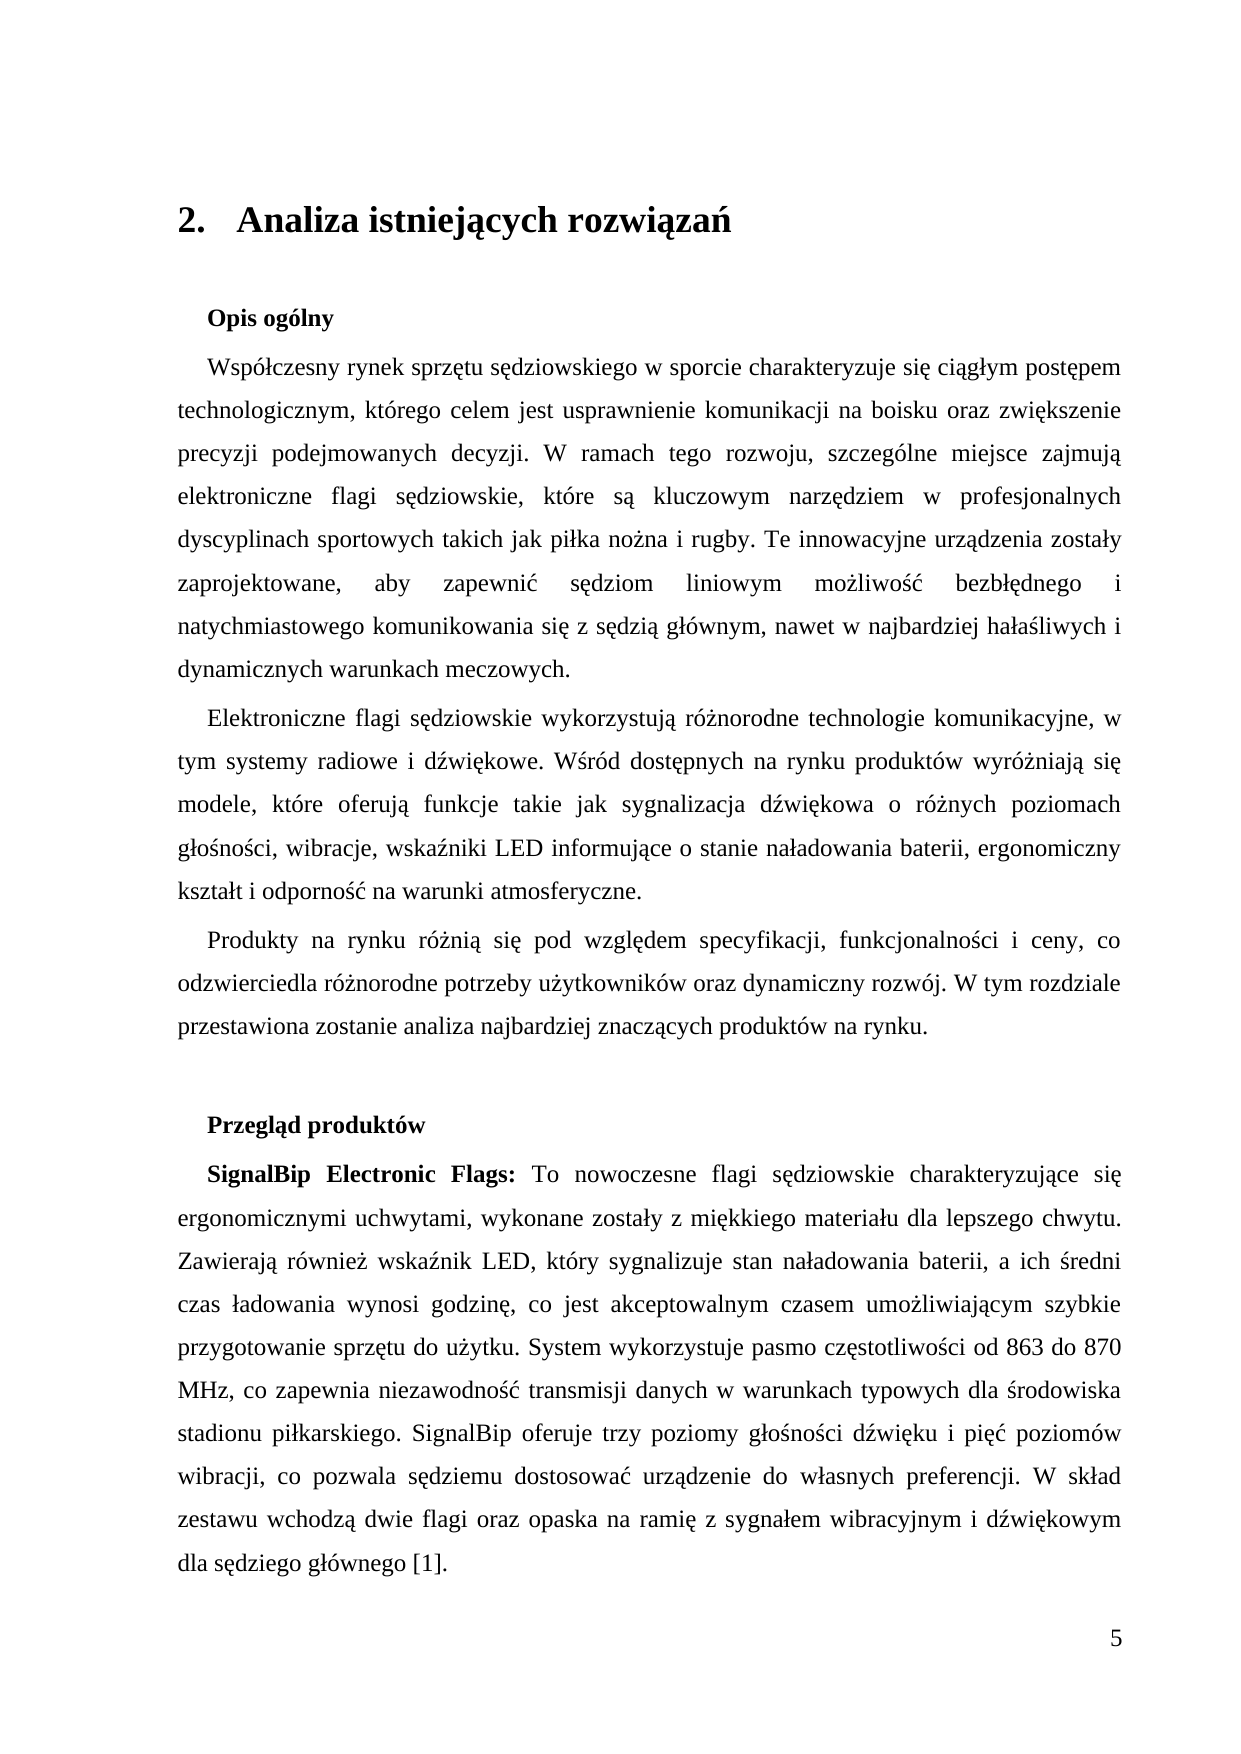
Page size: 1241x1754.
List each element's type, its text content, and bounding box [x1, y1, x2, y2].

text Współczesny rynek sprzętu sędziowskiego w sporcie charakteryzuje się ciągłym postępem technologicznym, którego celem jest usprawnienie komunikacji na boisku oraz zwiększenie precyzji podejmowanych decyzji. W ramach tego rozwoju, szczególne miejsce zajmują elektroniczne flagi sędziowskie, które są kluczowym narzędziem w profesjonalnych dyscyplinach sportowych takich jak piłka nożna i rugby. Te innowacyjne urządzenia zostały zaprojektowane, aby zapewnić sędziom liniowym możliwość bezbłędnego i natychmiastowego komunikowania się z sędzią głównym, nawet w najbardziej hałaśliwych i dynamicznych warunkach meczowych. [177, 352, 1122, 683]
text Przegląd produktów [177, 1110, 1122, 1139]
text SignalBip Electronic Flags: To nowoczesne flagi sędziowskie charakteryzujące się ergonomicznymi uchwytami, wykonane zostały z miękkiego materiału dla lepszego chwytu. Zawierają również wskaźnik LED, który sygnalizuje stan naładowania baterii, a ich średni czas ładowania wynosi godzinę, co jest akceptowalnym czasem umożliwiającym szybkie przygotowanie sprzętu do użytku. System wykorzystuje pasmo częstotliwości od 863 do 870 MHz, co zapewnia niezawodność transmisji danych w warunkach typowych dla środowiska stadionu piłkarskiego. SignalBip oferuje trzy poziomy głośności dźwięku i pięć poziomów wibracji, co pozwala sędziemu dostosować urządzenie do własnych preferencji. W skład zestawu wchodzą dwie flagi oraz opaska na ramię z sygnałem wibracyjnym i dźwiękowym dla sędziego głównego [1]. [177, 1159, 1122, 1576]
text Produkty na rynku różnią się pod względem specyfikacji, funkcjonalności i ceny, co odzwierciedla różnorodne potrzeby użytkowników oraz dynamiczny rozwój. W tym rozdziale przestawiona zostanie analiza najbardziej znaczących produktów na rynku. [177, 925, 1122, 1040]
text Elektroniczne flagi sędziowskie wykorzystują różnorodne technologie komunikacyjne, w tym systemy radiowe i dźwiękowe. Wśród dostępnych na rynku produktów wyróżniają się modele, które oferują funkcje takie jak sygnalizacja dźwiękowa o różnych poziomach głośności, wibracje, wskaźniki LED informujące o stanie naładowania baterii, ergonomiczny kształt i odporność na warunki atmosferyczne. [177, 703, 1122, 904]
text Opis ogólny [177, 303, 1122, 331]
subtitle Analiza istniejących rozwiązań [177, 198, 1122, 241]
